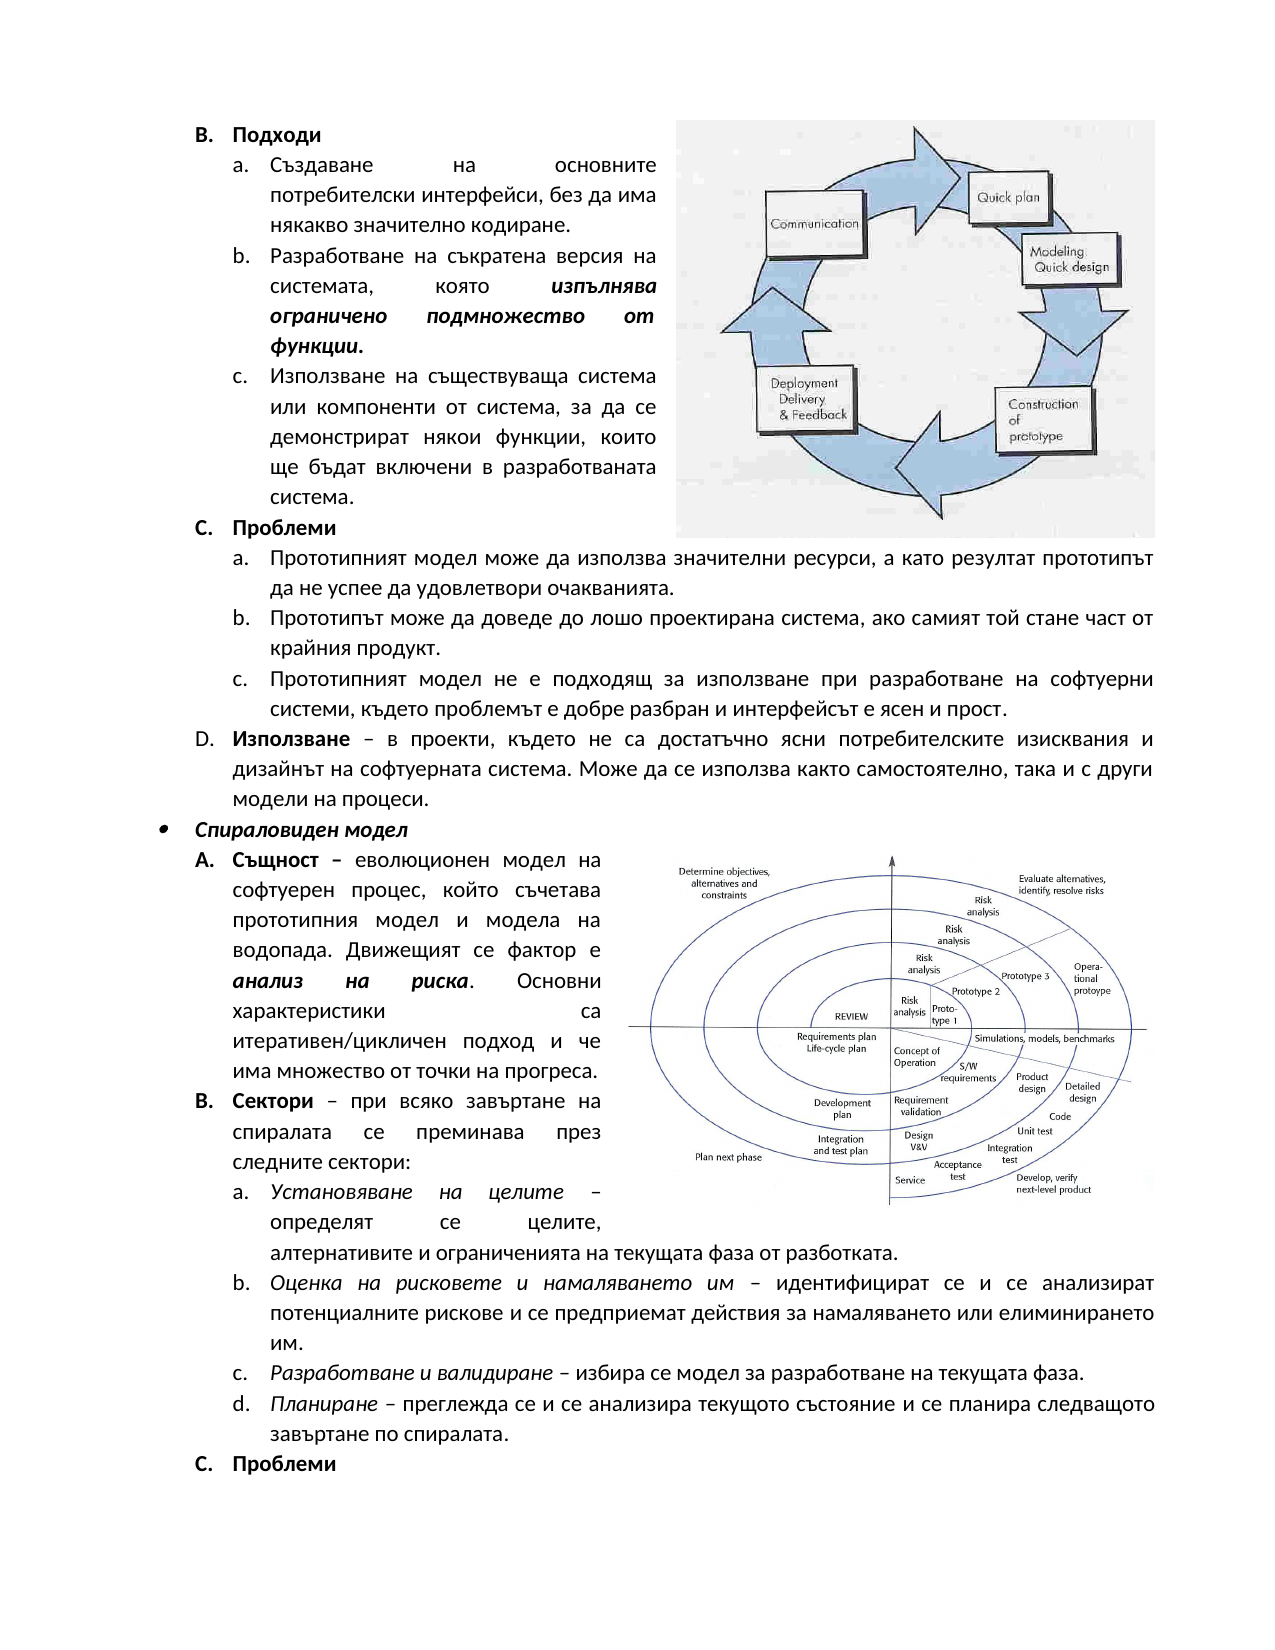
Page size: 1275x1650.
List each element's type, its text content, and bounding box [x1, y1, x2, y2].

list Подходи [195, 120, 676, 148]
list Сектори – при всяко завъртане на спиралата се преминава през следните сектори: [195, 1087, 620, 1175]
list Същност – еволюционен модел на софтуерен процес, който съчетава прототипния модел и модела на водопада. Движещият се фактор е анализ на риска. Основни характеристики са итеративен/цикличен подход и че има множество от точки на прогреса. [195, 845, 620, 1084]
list Създаване на основните потребителски интерфейси, без да има някакво значително кодиране. [232, 150, 676, 239]
list Разработване и валидиране – избира се модел за разработване на текущата фаза. [232, 1358, 1155, 1387]
list Установяване на целите – определят се целите, алтернативите и ограниченията на текущата фаза от разботката. [232, 1177, 1155, 1266]
list Прототипът може да доведе до лошо проектирана система, ако самият той стане част от крайния продукт. [232, 603, 1155, 662]
list Прототипният модел не е подходящ за използване при разработване на софтуерни системи, където проблемът е добре разбран и интерфейсът е ясен и прост. [232, 664, 1155, 722]
list Използване на съществуваща система или компоненти от система, за да се демонстрират някои функции, които ще бъдат включени в разработваната система. [232, 362, 676, 511]
list Планиране – преглежда се и се анализира текущото състояние и се планира следващото завъртане по спиралата. [232, 1389, 1155, 1447]
list Оценка на рисковете и намаляването им – идентифицират се и се анализират потенциалните рискове и се предприемат действия за намаляването или елиминирането им. [232, 1268, 1155, 1356]
list Проблеми [195, 513, 1155, 541]
list Спираловиден модел [157, 815, 1155, 843]
list Проблеми [195, 1449, 1155, 1477]
list Използване – в проекти, където не са достатъчно ясни потребителските изисквания и дизайнът на софтуерната система. Може да се използва както самостоятелно, така и с други модели на процеси. [195, 724, 1155, 813]
list Прототипният модел може да използва значителни ресурси, а като резултат прототипът да не успее да удовлетвори очакванията. [232, 543, 1155, 601]
list Разработване на съкратена версия на системата, която изпълнява ограничено подмножество от функции. [232, 241, 676, 359]
